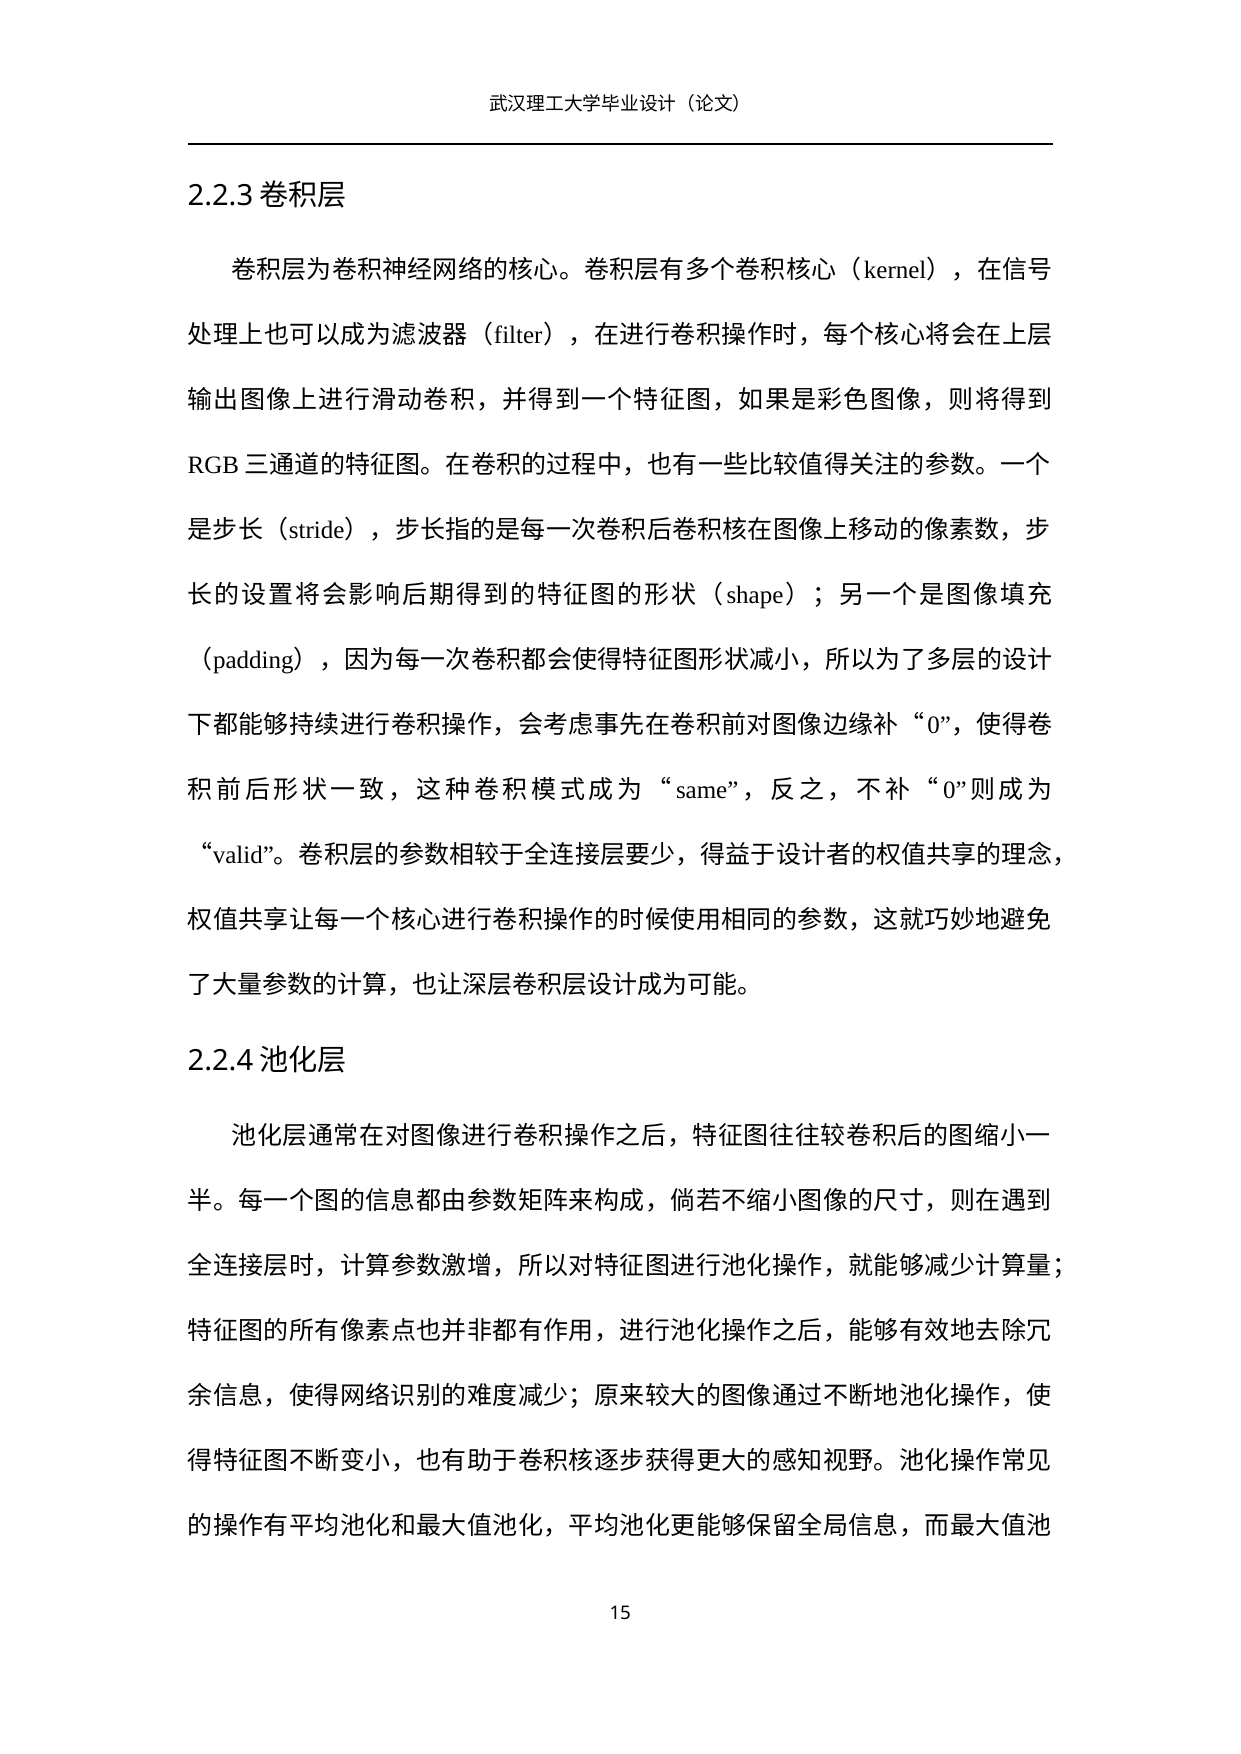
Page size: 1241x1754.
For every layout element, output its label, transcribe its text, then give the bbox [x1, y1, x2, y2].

subtitle 2.2.3卷积层 [187, 160, 1053, 225]
subtitle 2.2.4池化层 [187, 1026, 1053, 1091]
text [187, 1101, 1053, 1556]
text 卷积层为卷积神经网络的核心。卷积层有多个卷积核心（kernel），在信号处理上也可以成为滤波器（filter），在进行卷积操作时，每个核心将会在上层输出图像上进行滑动卷积，并得到一个特征图，如果是彩色图像，则将得到RGB三通道的特征图。在卷积的过程中，也有一些比较值得关注的参数。一个是步长（stride），步长指的是每一次卷积后卷积核在图像上移动的像素数，步长的设置将会影响后期得到的特征图的形状（shape）；另一个是图像填充（padding），因为每一次卷积都会使得特征图形状减小，所以为了多层的设计下都能够持续进行卷积操作，会考虑事先在卷积前对图像边缘补“0”，使得卷积前后形状一致，这种卷积模式成为“same”，反之，不补“0”则成为“valid”。卷积层的参数相较于全连接层要少，得益于设计者的权值共享的理念，权值共享让每一个核心进行卷积操作的时候使用相同的参数，这就巧妙地避免了大量参数的计算，也让深层卷积层设计成为可能。 [187, 235, 1053, 1015]
